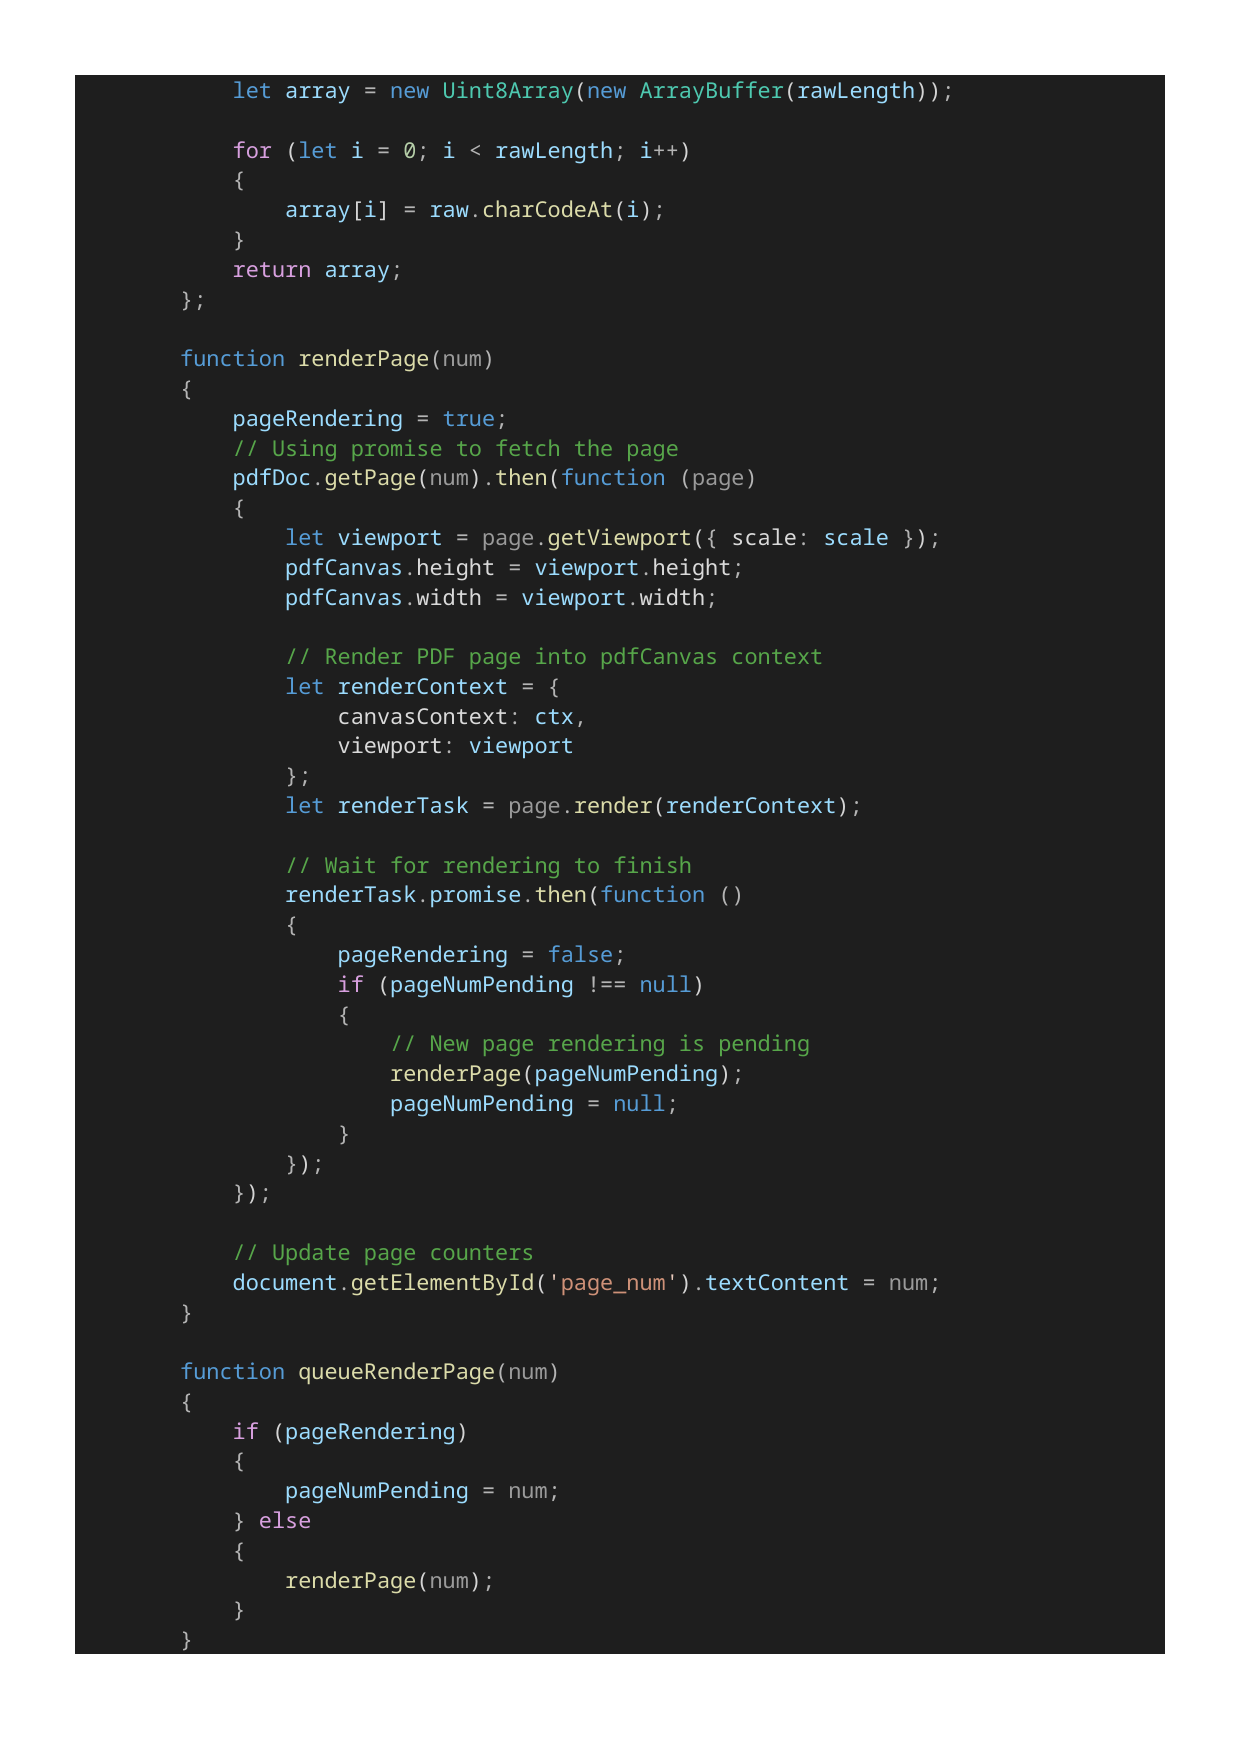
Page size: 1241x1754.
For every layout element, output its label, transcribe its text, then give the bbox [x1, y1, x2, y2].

text }); [75, 1177, 1165, 1207]
text } [75, 1594, 1165, 1624]
text } [75, 1624, 1165, 1654]
text pdfCanvas.width = viewport.width; [75, 581, 1165, 611]
text { [75, 909, 1165, 939]
text let viewport = page.getViewport({ scale: scale }); [75, 522, 1165, 552]
text // New page rendering is pending [75, 1028, 1165, 1058]
text pageRendering = false; [75, 939, 1165, 969]
text pdfCanvas.height = viewport.height; [75, 552, 1165, 581]
text pageNumPending = num; [75, 1475, 1165, 1505]
text function renderPage(num) [75, 343, 1165, 373]
text // Update page counters [75, 1237, 1165, 1267]
text if (pageRendering) [75, 1416, 1165, 1445]
text for (let i = 0; i < rawLength; i++) [75, 134, 1165, 164]
text canvasContext: ctx, [75, 701, 1165, 730]
text } [75, 1118, 1165, 1147]
text { [75, 492, 1165, 522]
text renderPage(pageNumPending); [75, 1058, 1165, 1088]
text { [75, 1535, 1165, 1564]
text renderPage(num); [75, 1564, 1165, 1594]
text pageNumPending = null; [75, 1088, 1165, 1118]
text } [75, 224, 1165, 254]
text { [75, 373, 1165, 403]
text // Render PDF page into pdfCanvas context [75, 641, 1165, 671]
text }; [75, 760, 1165, 790]
text { [75, 1445, 1165, 1475]
text }); [75, 1147, 1165, 1177]
text let renderTask = page.render(renderContext); [75, 790, 1165, 820]
text pageRendering = true; [75, 403, 1165, 432]
text { [75, 164, 1165, 194]
text } [75, 1296, 1165, 1326]
text pdfDoc.getPage(num).then(function (page) [75, 462, 1165, 492]
text { [75, 998, 1165, 1028]
text document.getElementById('page_num').textContent = num; [75, 1267, 1165, 1296]
text let array = new Uint8Array(new ArrayBuffer(rawLength)); [75, 75, 1165, 105]
text viewport: viewport [75, 730, 1165, 760]
text // Wait for rendering to finish [75, 849, 1165, 879]
text let renderContext = { [75, 671, 1165, 701]
text } else [75, 1505, 1165, 1535]
text }; [75, 283, 1165, 313]
text renderTask.promise.then(function () [75, 879, 1165, 909]
text // Using promise to fetch the page [75, 432, 1165, 462]
text { [75, 1386, 1165, 1416]
text function queueRenderPage(num) [75, 1356, 1165, 1386]
text array[i] = raw.charCodeAt(i); [75, 194, 1165, 224]
text if (pageNumPending !== null) [75, 969, 1165, 998]
text return array; [75, 254, 1165, 283]
